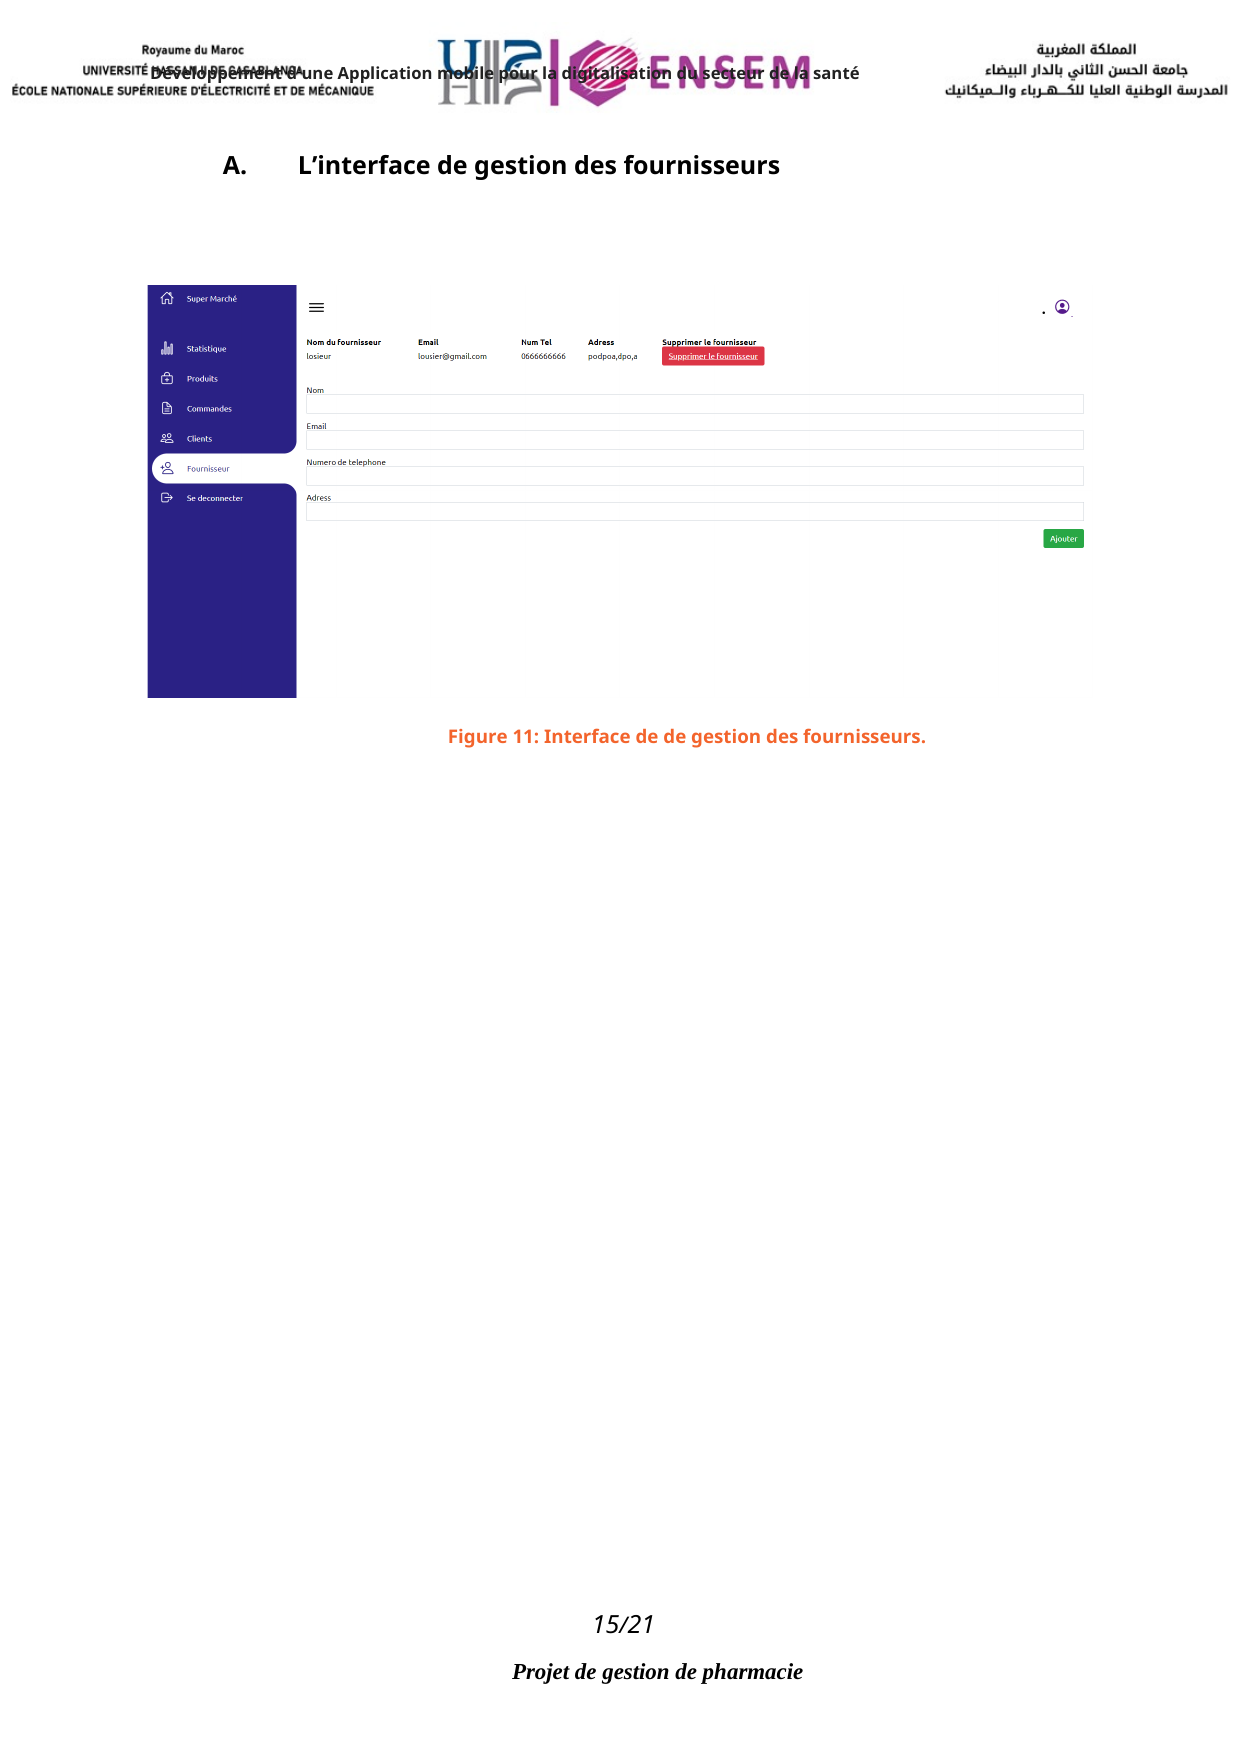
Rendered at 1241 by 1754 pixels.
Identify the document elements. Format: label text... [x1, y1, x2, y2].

picture [10, 22, 1231, 122]
subtitle L’interface de gestion des fournisseurs [223, 148, 1093, 182]
text Figure 11: Interface de de gestion des fournisseurs. [373, 723, 1093, 748]
picture [147, 285, 1093, 698]
